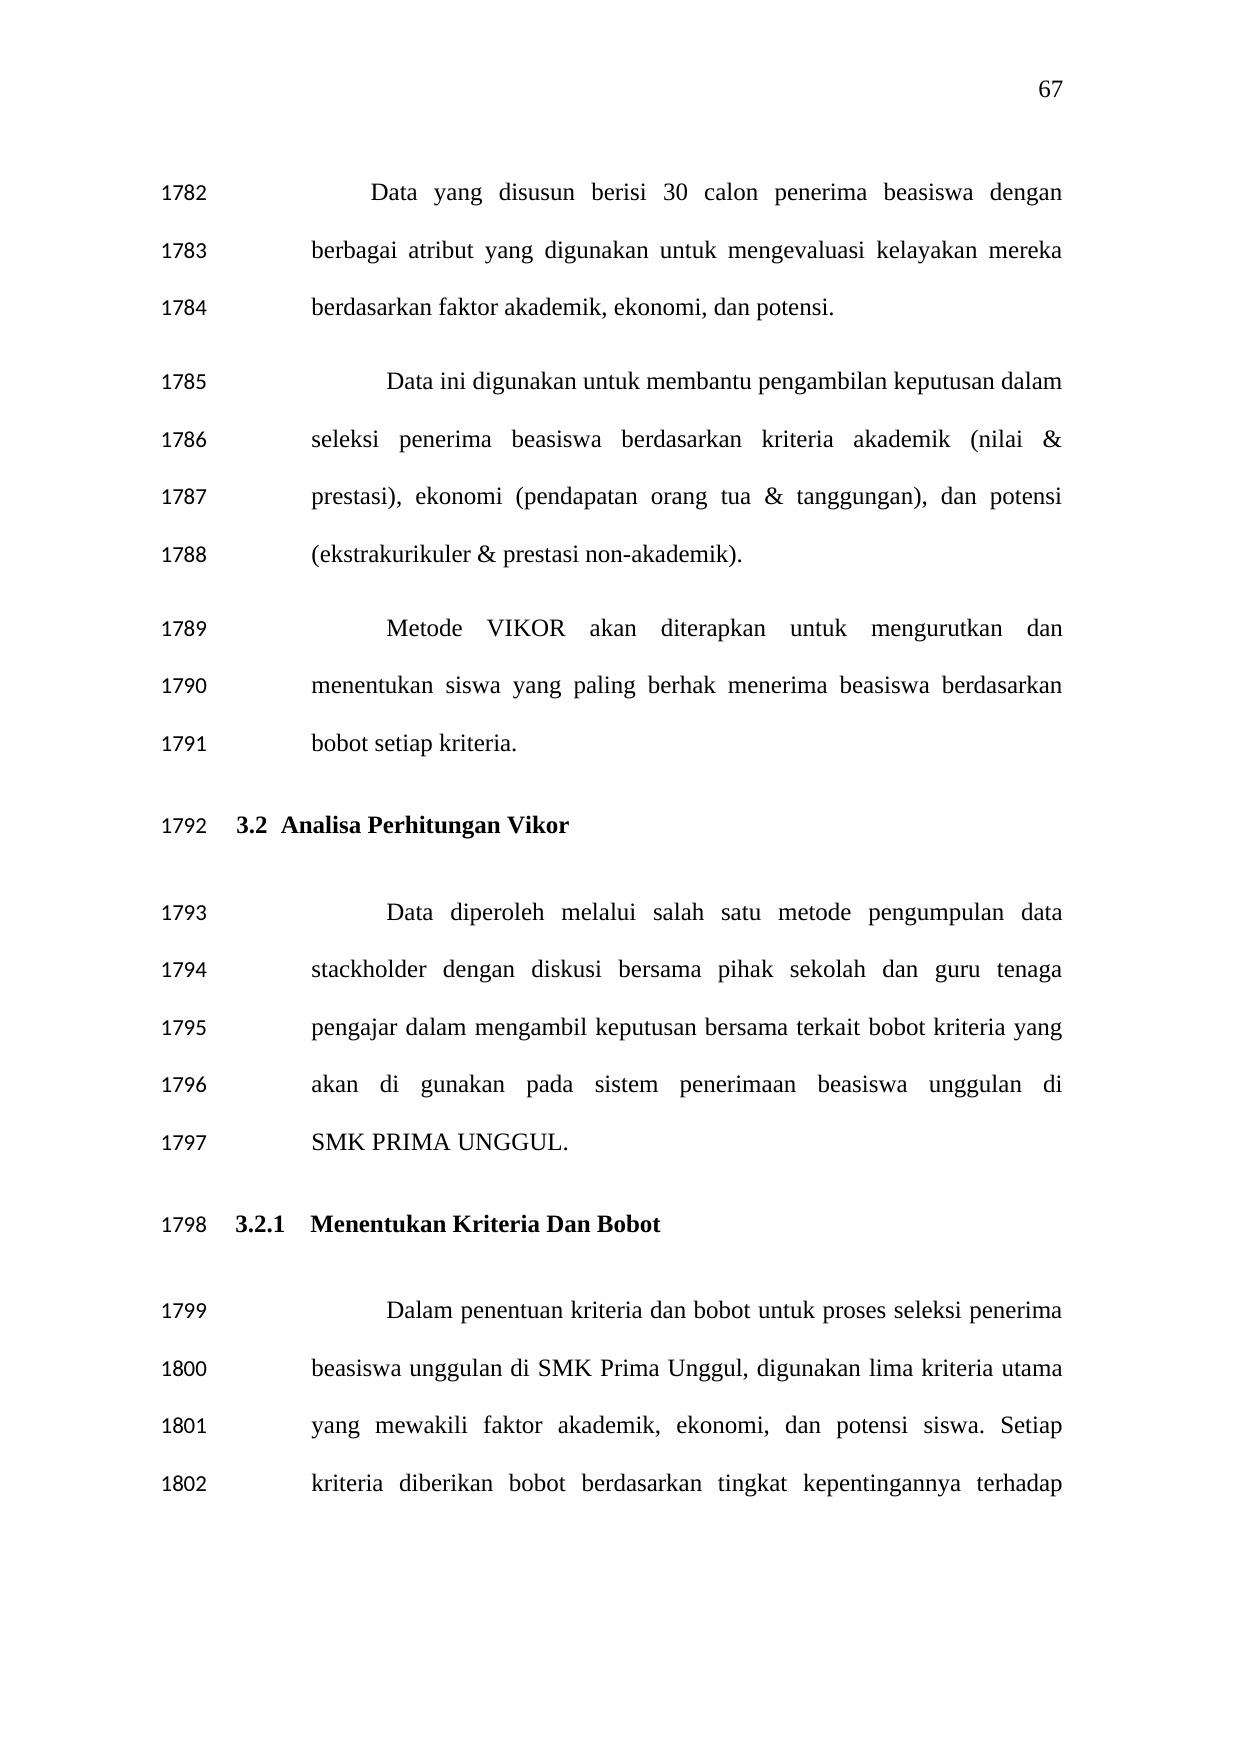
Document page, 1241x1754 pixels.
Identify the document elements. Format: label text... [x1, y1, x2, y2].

subtitle Analisa Perhitungan Vikor [236, 811, 1063, 839]
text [311, 1296, 1063, 1497]
text Data diperoleh melalui salah satu metode pengumpulan data stackholder dengan diskusi bersama pihak sekolah dan guru tenaga pengajar dalam mengambil keputusan bersama terkait bobot kriteria yang akan di gunakan pada sistem penerimaan beasiswa unggulan di SMK PRIMA UNGGUL. [311, 897, 1063, 1156]
text Data ini digunakan untuk membantu pengambilan keputusan dalam seleksi penerima beasiswa berdasarkan kriteria akademik (nilai & prestasi), ekonomi (pendapatan orang tua & tanggungan), dan potensi (ekstrakurikuler & prestasi non-akademik). [311, 366, 1063, 568]
text Metode VIKOR akan diterapkan untuk mengurutkan dan menentukan siswa yang paling berhak menerima beasiswa berdasarkan bobot setiap kriteria. [311, 613, 1063, 757]
subtitle Menentukan Kriteria Dan Bobot [235, 1209, 1063, 1238]
text Data yang disusun berisi 30 calon penerima beasiswa dengan berbagai atribut yang digunakan untuk mengevaluasi kelayakan mereka berdasarkan faktor akademik, ekonomi, dan potensi. [311, 177, 1063, 321]
